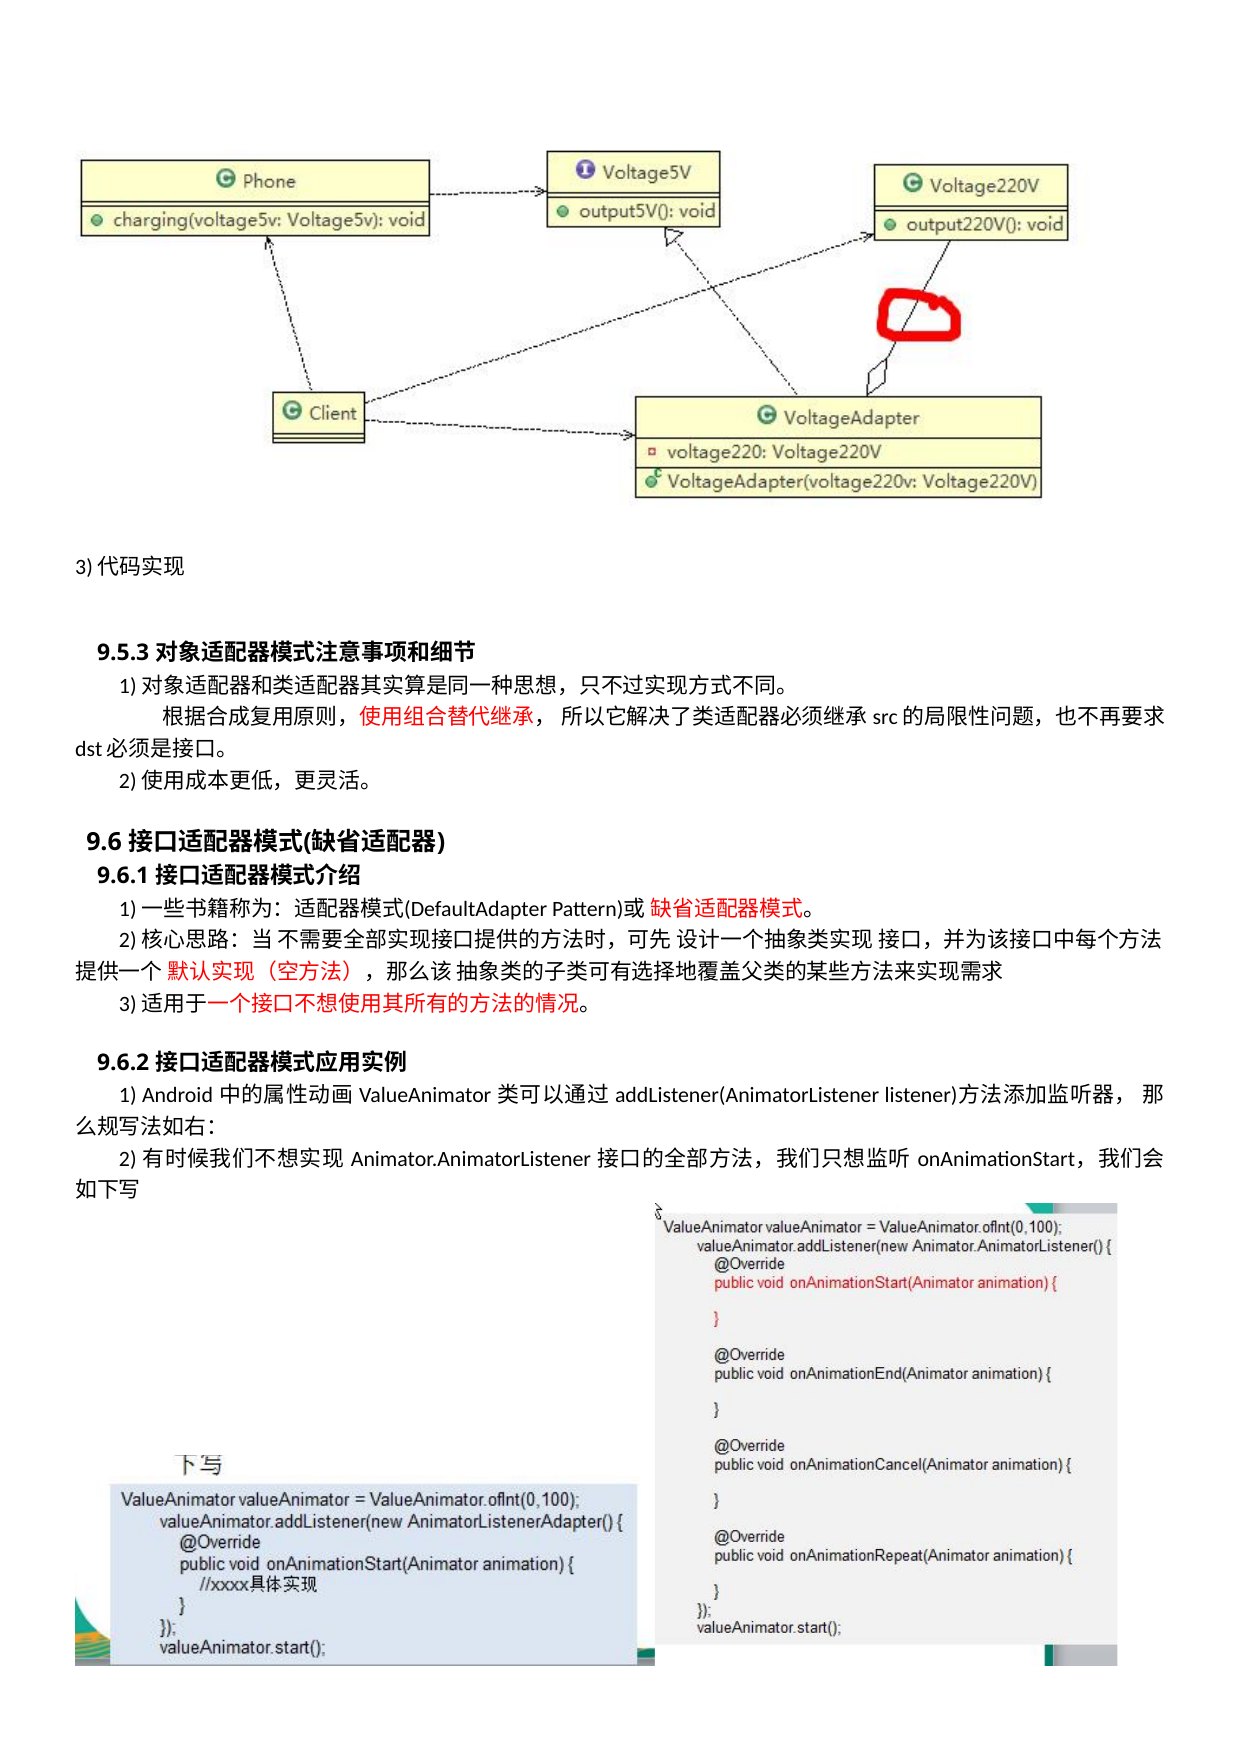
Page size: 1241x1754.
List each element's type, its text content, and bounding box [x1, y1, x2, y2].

text 3) 代码实现 [75, 550, 1165, 581]
picture [75, 80, 1166, 550]
text 根据合成复用原则，使用组合替代继承， 所以它解决了类适配器必须继承 src 的局限性问题，也不再要求 dst必须是接口。 [75, 699, 1165, 763]
picture [75, 1203, 1118, 1666]
subtitle 9.6.1 接口适配器模式介绍 [97, 857, 1165, 891]
text 1) Android 中的属性动画 ValueAnimator 类可以通过 addListener(AnimatorListener listener)方法添加监听器， 那么规写法如右： [75, 1077, 1165, 1141]
text 1) 一些书籍称为：适配器模式(DefaultAdapter Pattern)或 缺省适配器模式。 [75, 891, 1165, 922]
subtitle 9.5.3 对象适配器模式注意事项和细节 [97, 634, 1165, 668]
text 1) 对象适配器和类适配器其实算是同一种思想，只不过实现方式不同。 [75, 668, 1165, 699]
text 2) 使用成本更低，更灵活。 [75, 763, 1165, 794]
text 2) 核心思路：当 不需要全部实现接口提供的方法时，可先 设计一个抽象类实现 接口，并为该接口中每个方法提供一个 默认实现（空方法），那么该 抽象类的子类可有选择地覆盖父类的某些方法来实现需求 [75, 922, 1165, 986]
subtitle 9.6.2 接口适配器模式应用实例 [97, 1044, 1165, 1077]
subtitle 9.6 接口适配器模式(缺省适配器) [86, 821, 1165, 857]
text 3) 适用于一个接口不想使用其所有的方法的情况。 [75, 986, 1165, 1017]
text 2) 有时候我们不想实现 Animator.AnimatorListener 接口的全部方法，我们只想监听 onAnimationStart，我们会如下写 [75, 1141, 1165, 1204]
